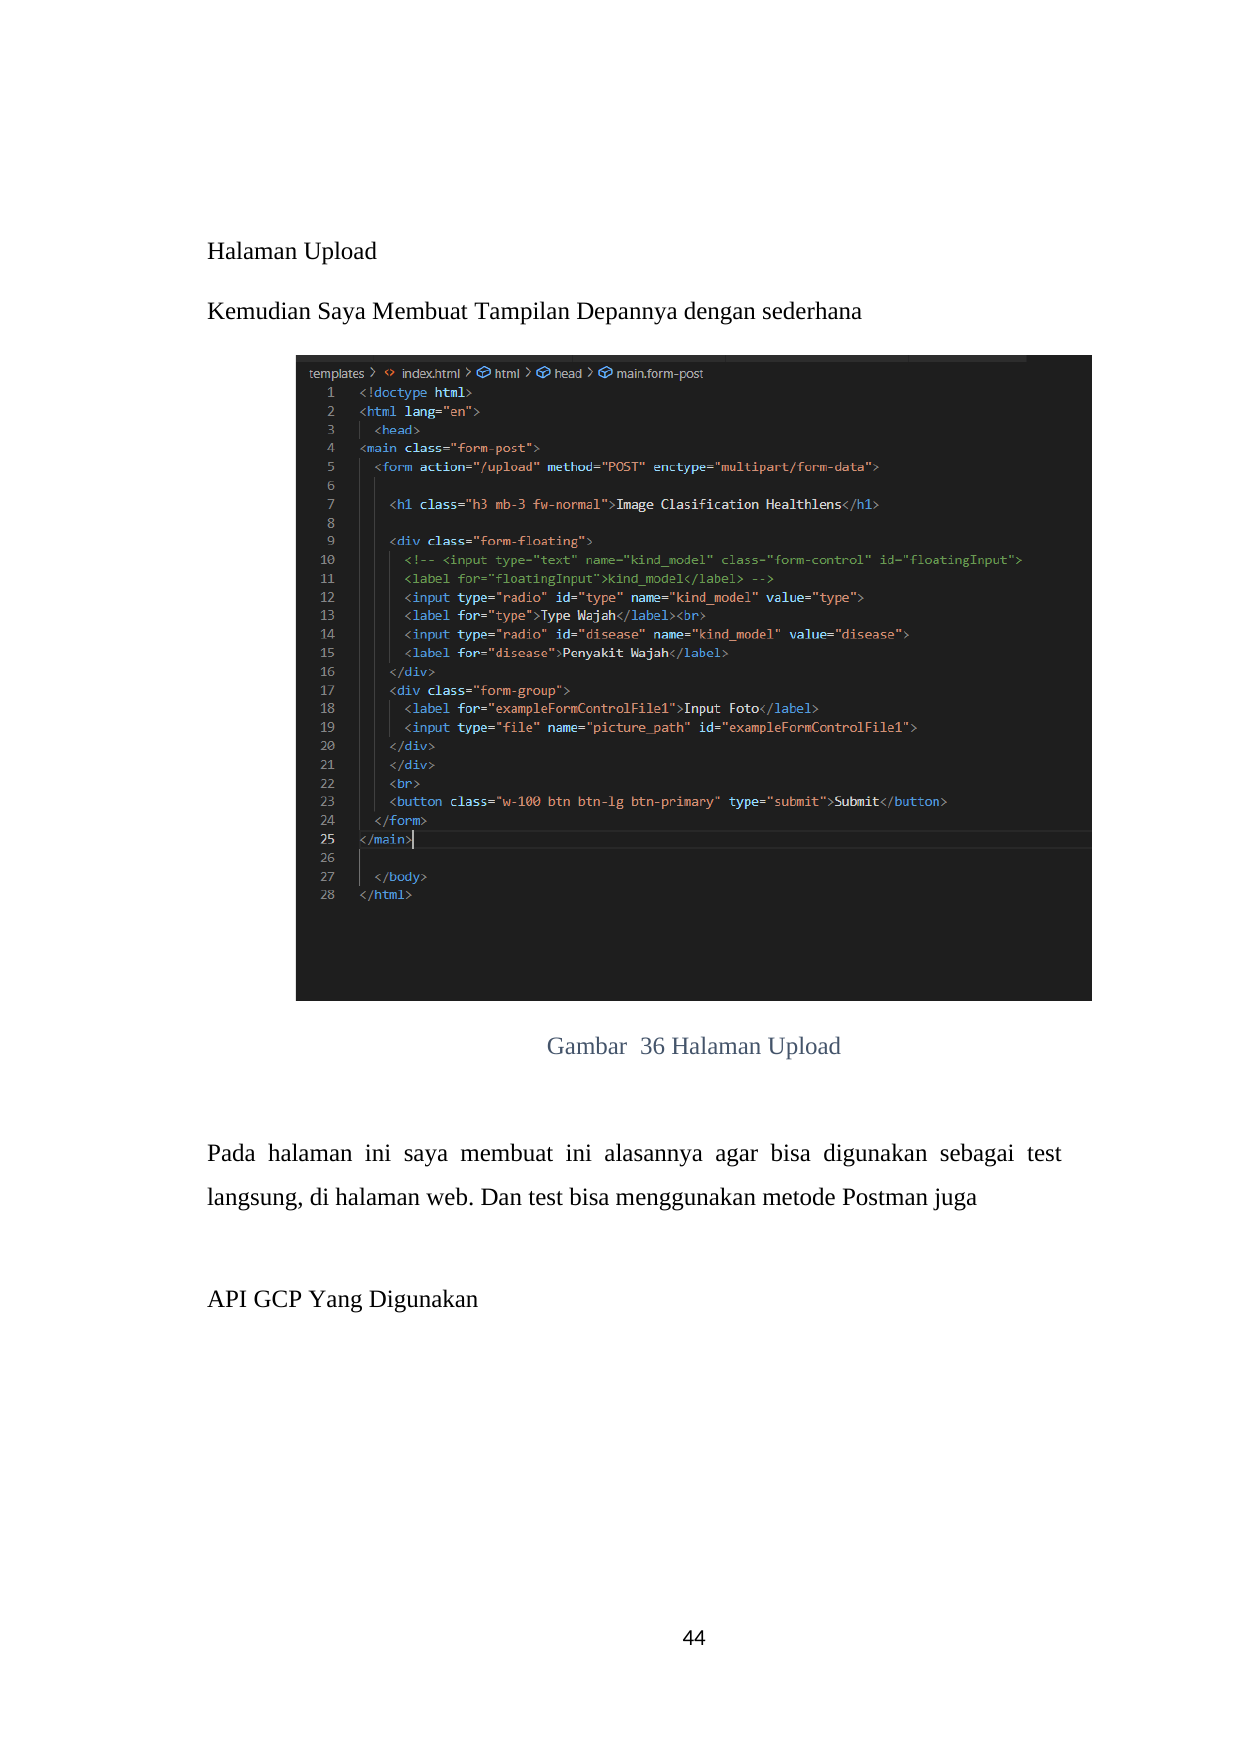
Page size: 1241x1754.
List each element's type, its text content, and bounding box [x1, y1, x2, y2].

subtitle Pada halaman ini saya membuat ini alasannya agar bisa digunakan sebagai test langsung, di halaman web. Dan test bisa menggunakan metode Postman juga [207, 1138, 1063, 1210]
text Kemudian Saya Membuat Tampilan Depannya dengan sederhana [207, 296, 1181, 325]
text Halaman Upload [207, 236, 1181, 265]
picture [295, 355, 1092, 1001]
text API GCP Yang Digunakan [207, 1284, 1181, 1313]
text Gambar 36 Halaman Upload [207, 1031, 1181, 1060]
